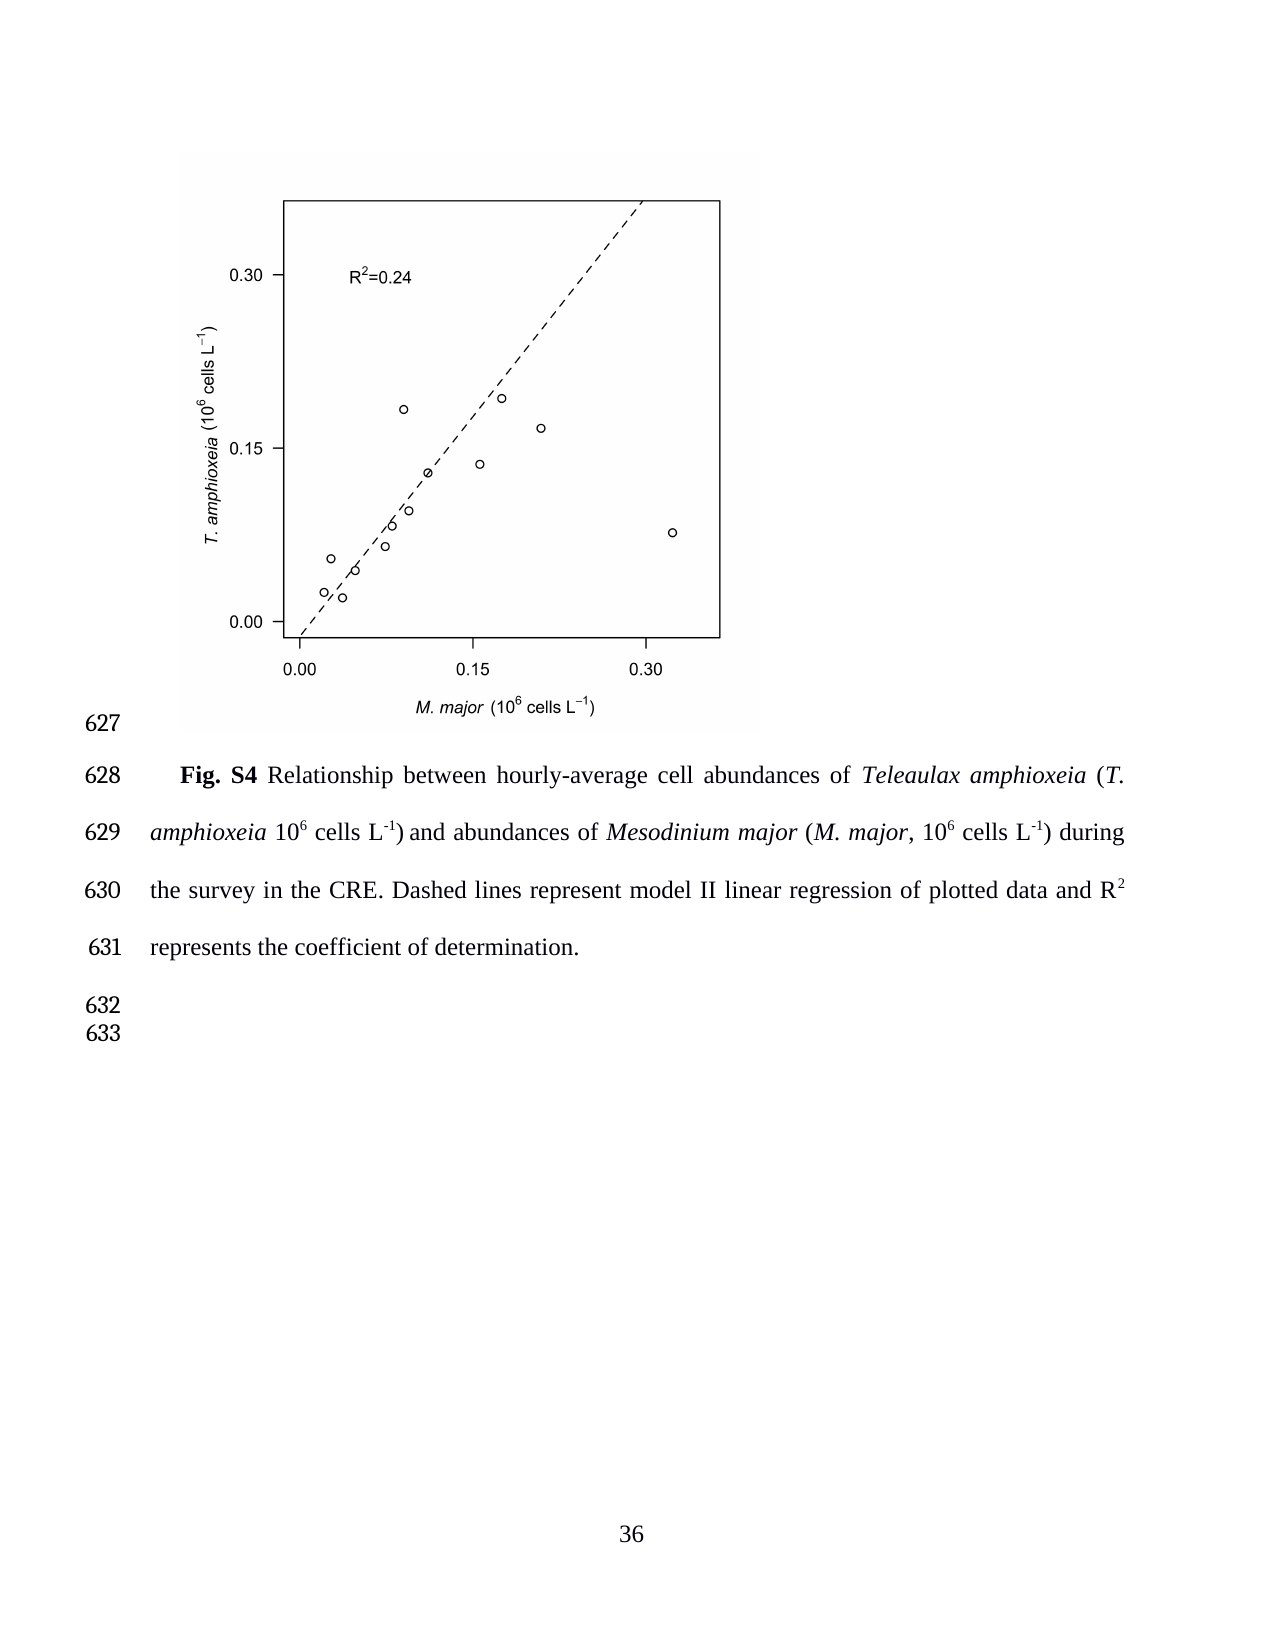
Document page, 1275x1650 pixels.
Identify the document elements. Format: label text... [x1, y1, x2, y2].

picture [180, 150, 761, 731]
text Fig. S4 Relationship between hourly-average cell abundances of Teleaulax amphioxeia (T. amphioxeia 106 cells L-1) and abundances of Mesodinium major (M. major, 106 cells L-1) during the survey in the CRE. Dashed lines represent model II linear regression of plotted data and R2 represents the coefficient of determination. [150, 760, 1125, 961]
